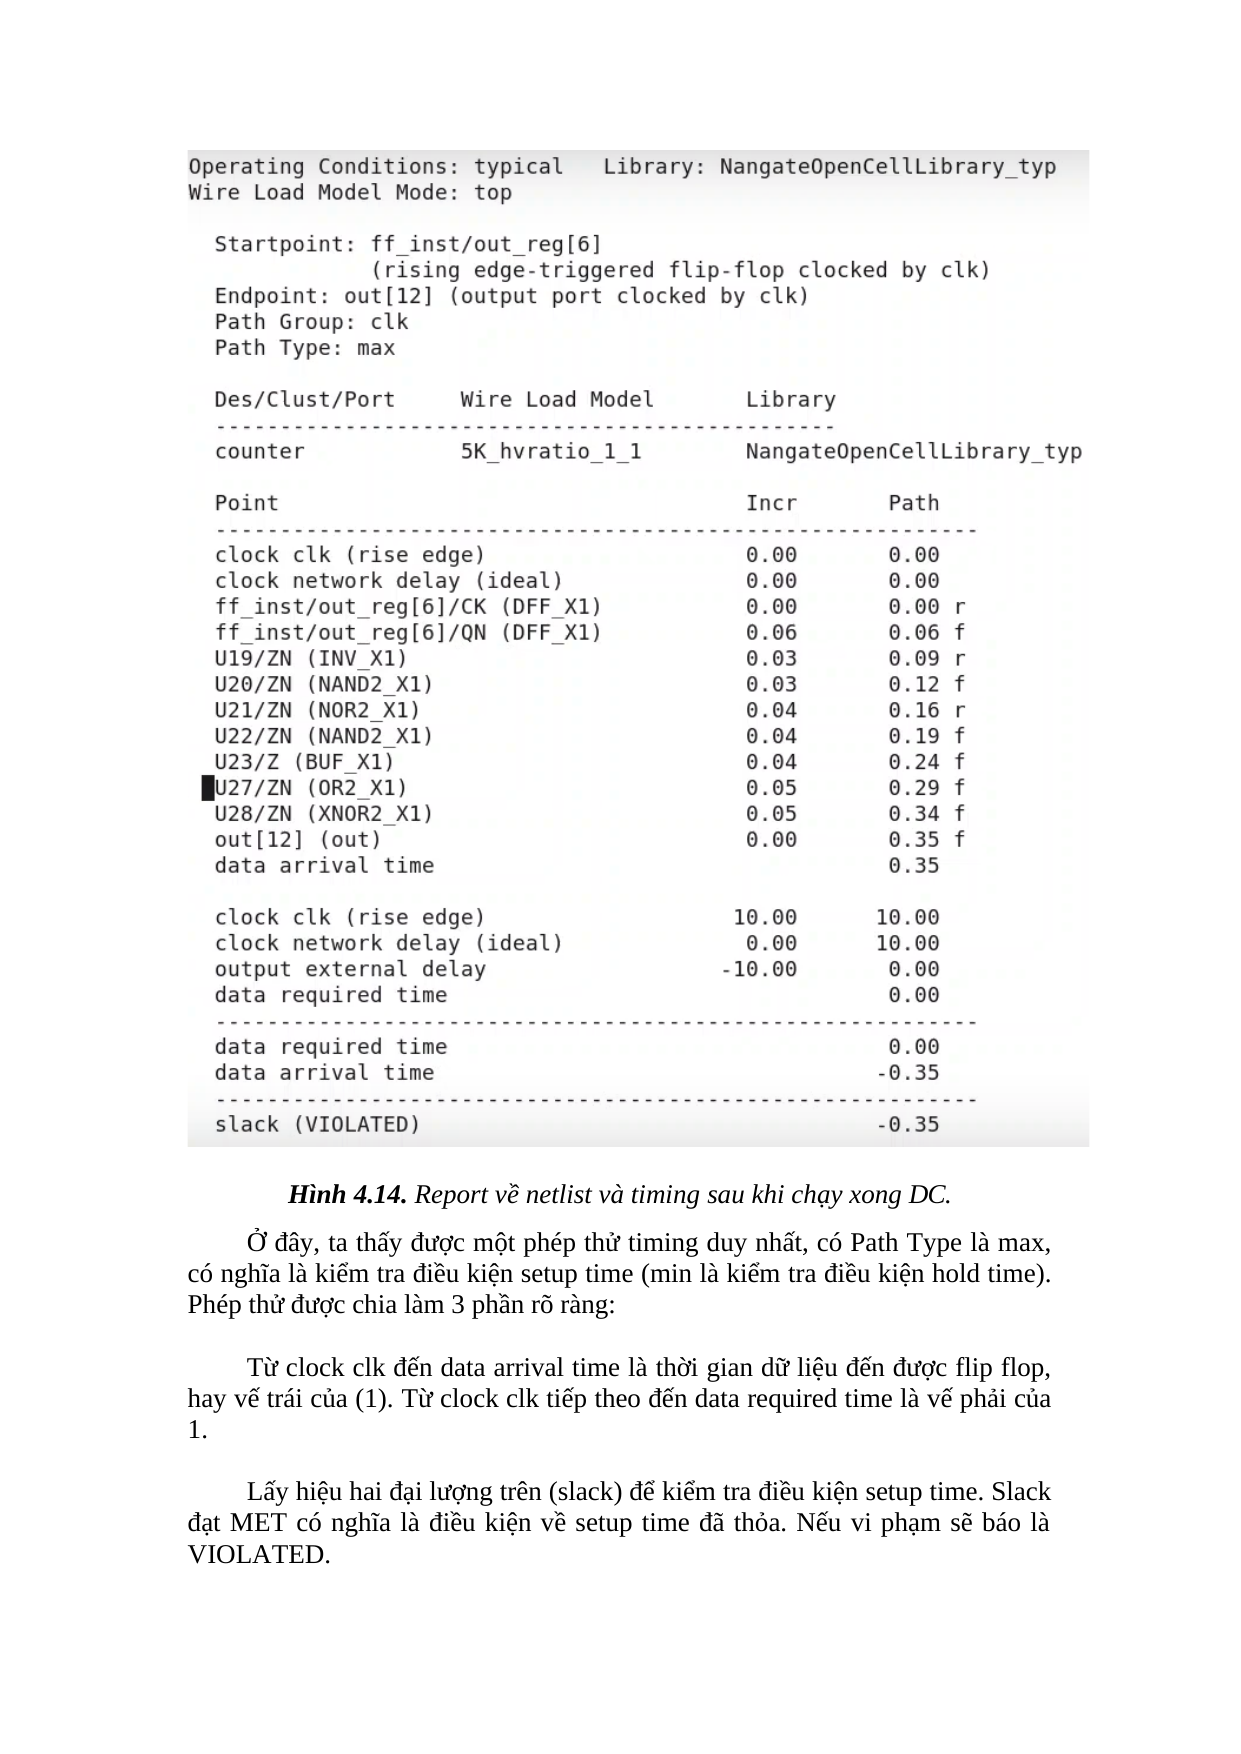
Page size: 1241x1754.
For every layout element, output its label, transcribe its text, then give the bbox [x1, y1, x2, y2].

text Ở đây, ta thấy được một phép thử timing duy nhất, có Path Type là max, có nghĩa là kiểm tra điều kiện setup time (min là kiểm tra điều kiện hold time). Phép thử được chia làm 3 phần rõ ràng: [187, 1226, 1053, 1319]
text Hình 4.14. Report về netlist và timing sau khi chạy xong DC. [187, 1178, 1053, 1209]
text Từ clock clk đến data arrival time là thời gian dữ liệu đến được flip flop, hay vế trái của (1). Từ clock clk tiếp theo đến data required time là vế phải của 1. [187, 1351, 1053, 1444]
text Lấy hiệu hai đại lượng trên (slack) để kiểm tra điều kiện setup time. Slack đạt MET có nghĩa là điều kiện về setup time đã thỏa. Nếu vi phạm sẽ báo là VIOLATED. [187, 1475, 1053, 1569]
picture [187, 150, 1090, 1147]
